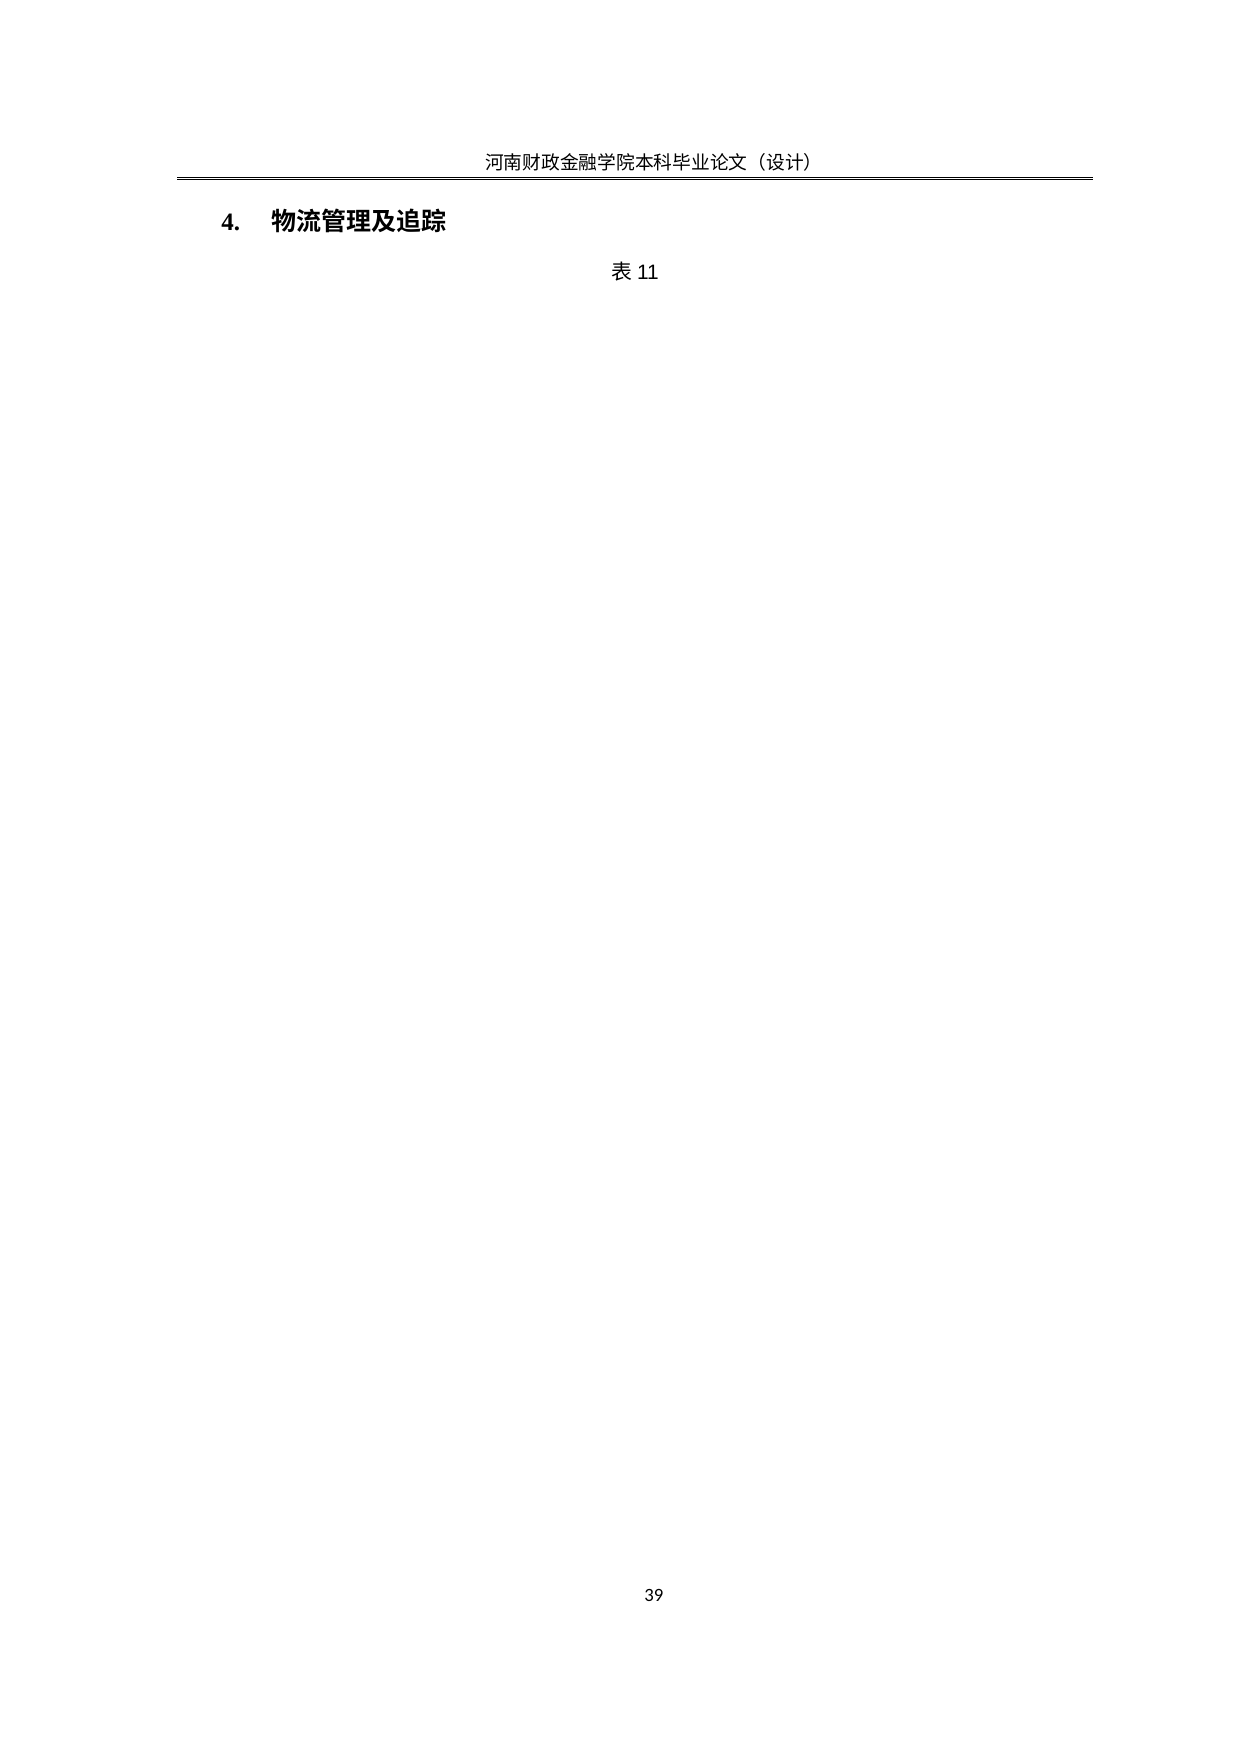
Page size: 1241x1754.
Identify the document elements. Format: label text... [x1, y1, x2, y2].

list 物流管理及追踪 [177, 186, 1093, 253]
text 表 11 [177, 253, 1093, 287]
